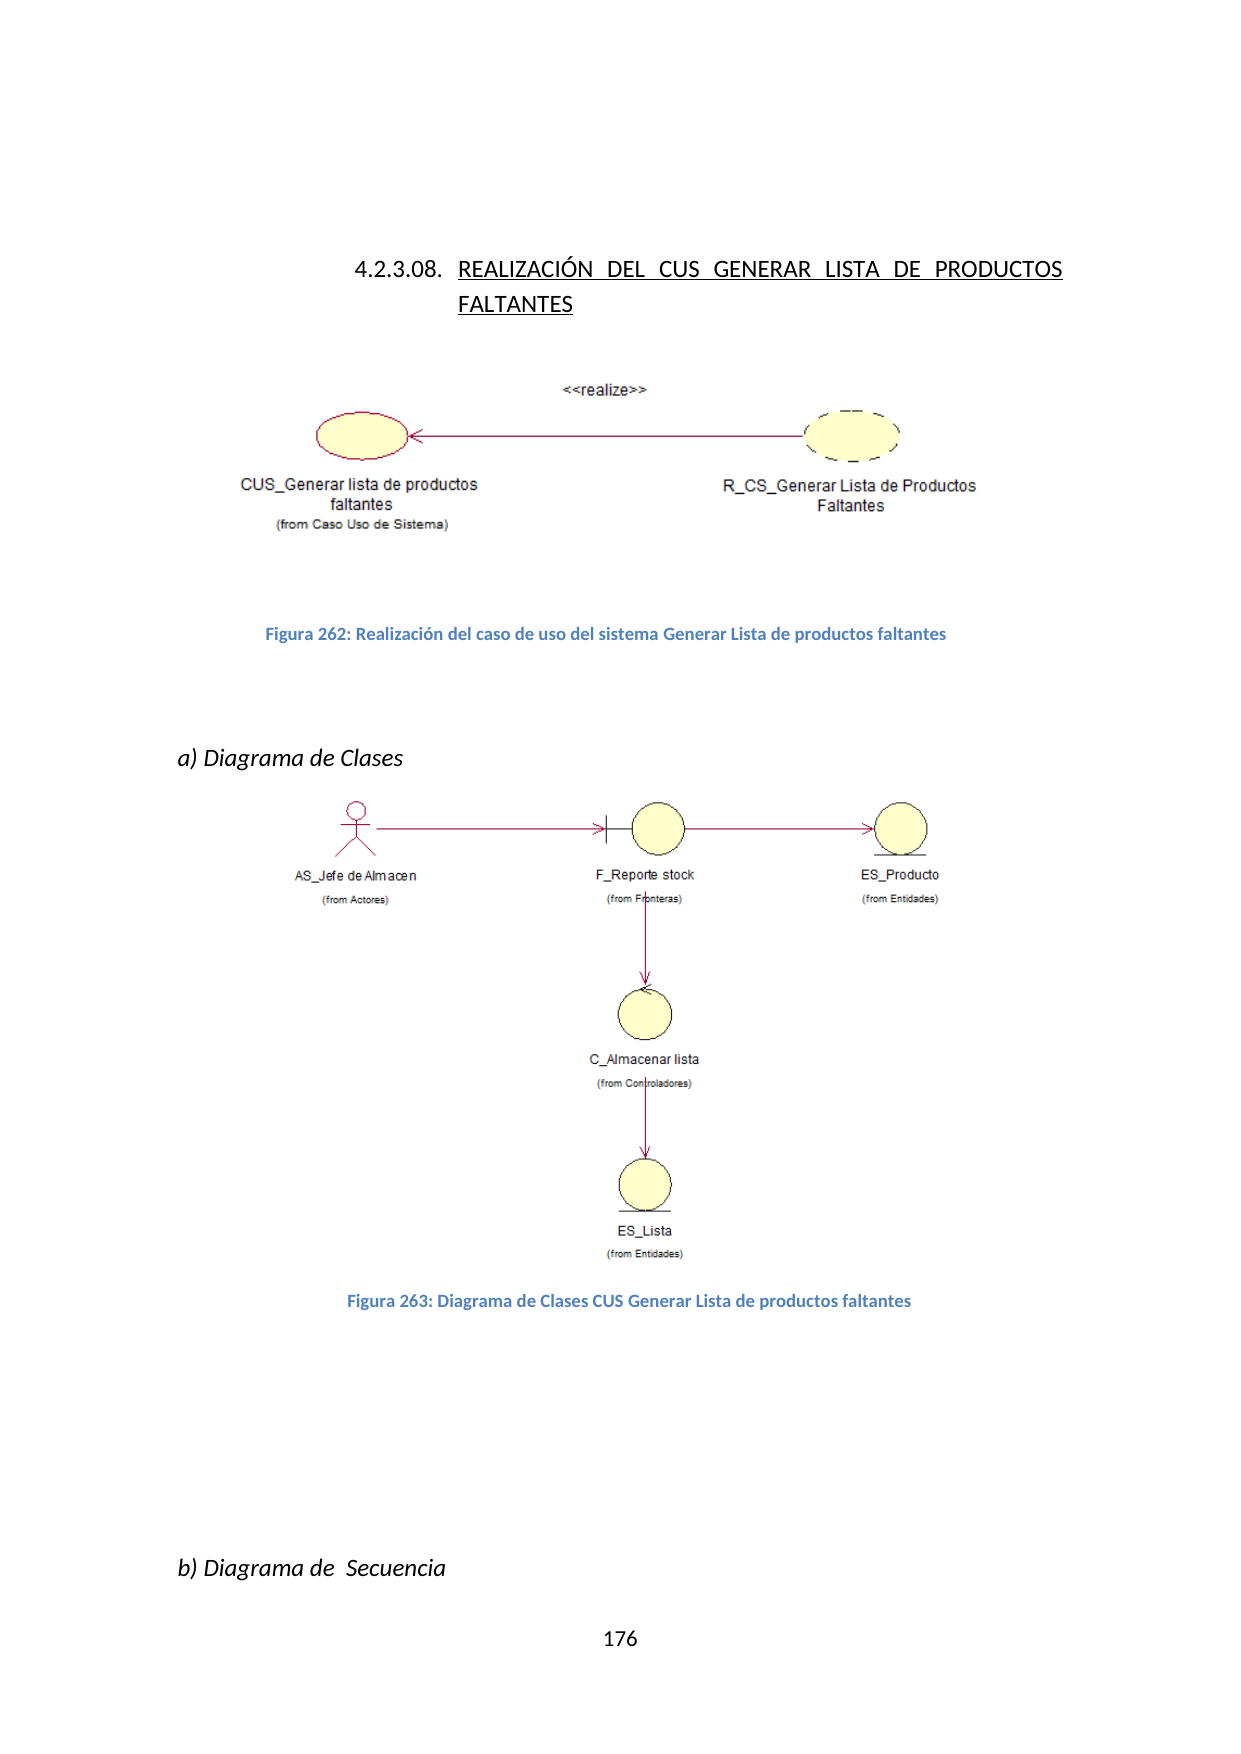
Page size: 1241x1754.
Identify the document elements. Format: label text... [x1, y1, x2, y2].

list b) Diagrama de Secuencia [177, 1552, 1063, 1582]
picture [272, 777, 969, 1268]
list a) Diagrama de Clases [177, 742, 1063, 773]
list REALIZACIÓN DEL CUS GENERAR LISTA DE PRODUCTOS FALTANTES [354, 253, 1063, 318]
picture [220, 357, 1020, 599]
